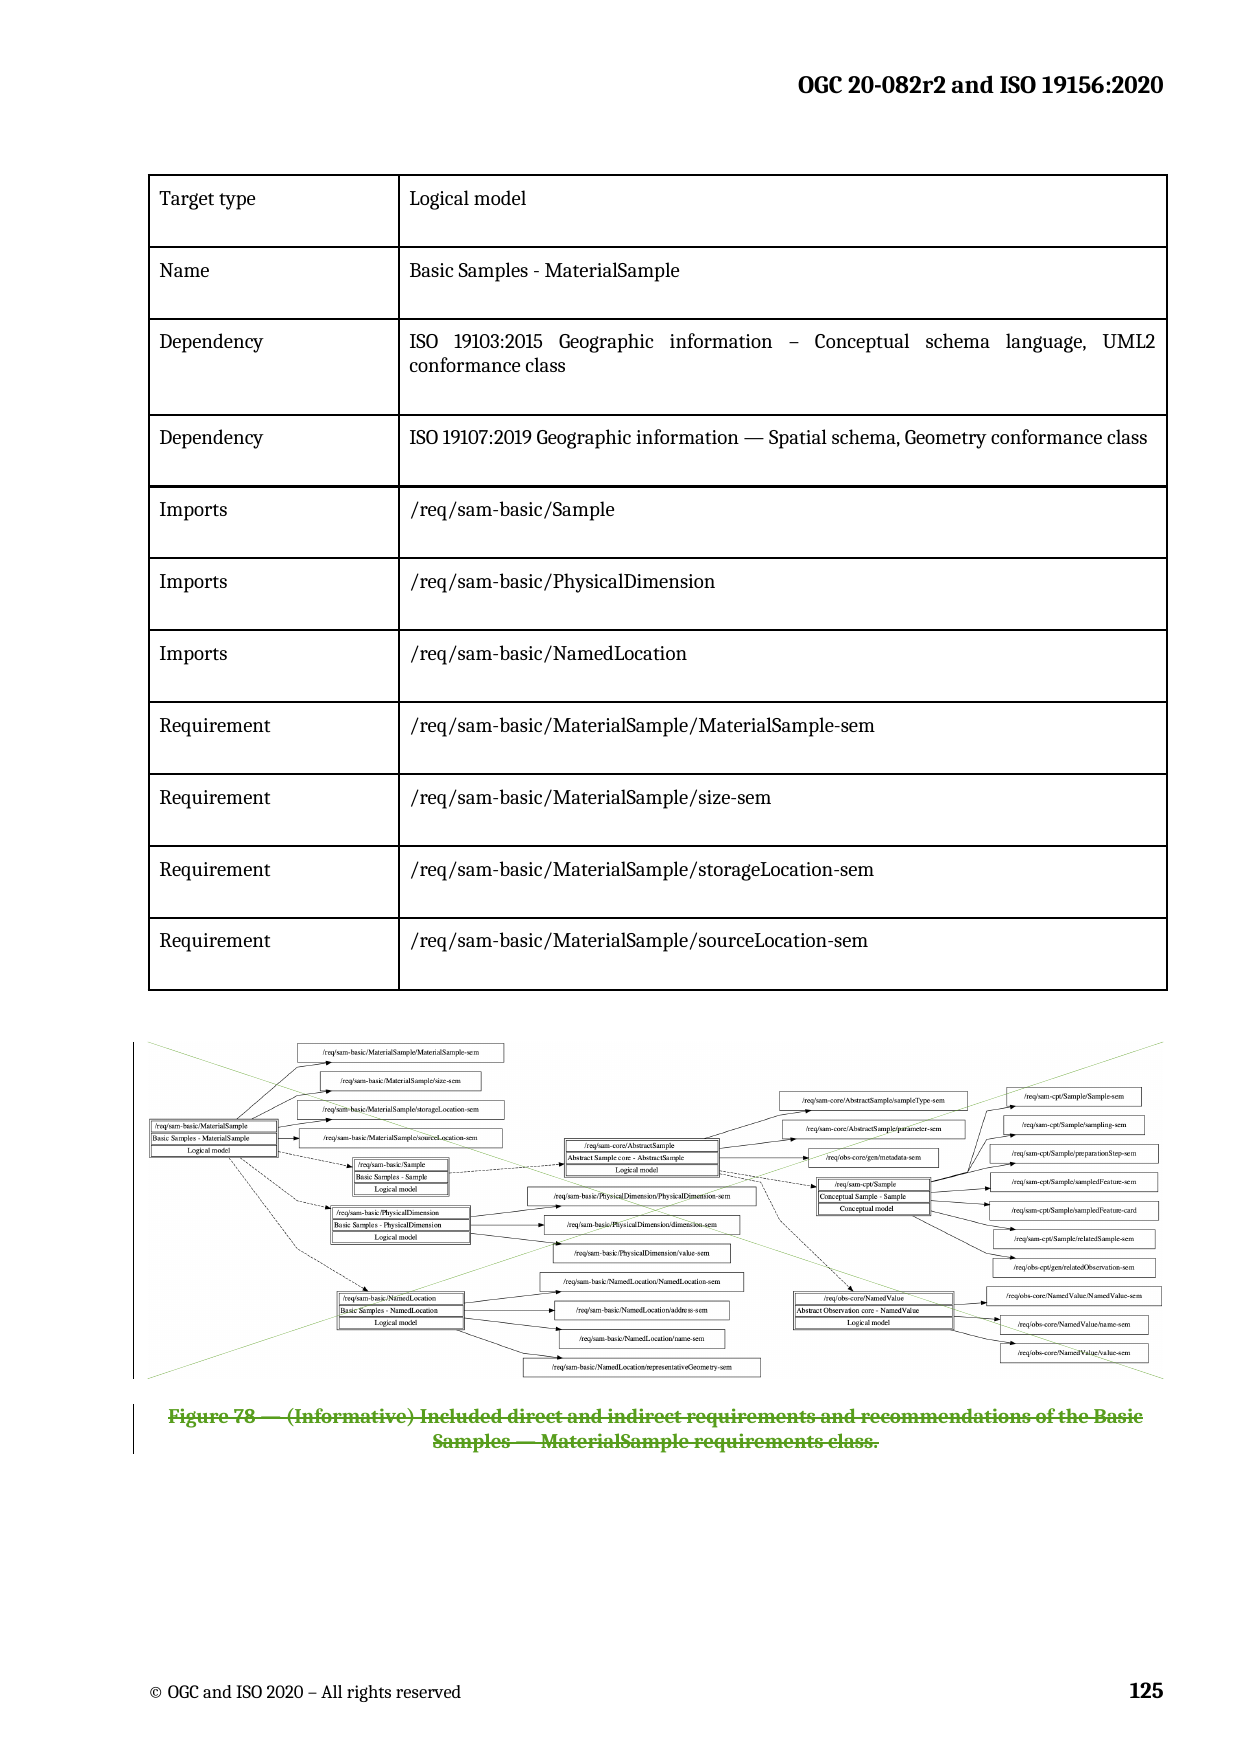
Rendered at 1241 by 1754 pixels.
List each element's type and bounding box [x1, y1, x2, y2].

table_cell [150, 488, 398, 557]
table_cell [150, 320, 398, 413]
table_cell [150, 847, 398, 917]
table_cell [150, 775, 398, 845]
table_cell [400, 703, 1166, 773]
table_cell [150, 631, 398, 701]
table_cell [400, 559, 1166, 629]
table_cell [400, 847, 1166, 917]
picture [658, 1043, 1164, 1378]
picture [147, 1043, 653, 1378]
picture [149, 1041, 1162, 1210]
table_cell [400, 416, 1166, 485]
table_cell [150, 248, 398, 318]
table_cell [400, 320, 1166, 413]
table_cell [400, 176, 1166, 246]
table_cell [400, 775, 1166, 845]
picture [151, 1211, 1160, 1379]
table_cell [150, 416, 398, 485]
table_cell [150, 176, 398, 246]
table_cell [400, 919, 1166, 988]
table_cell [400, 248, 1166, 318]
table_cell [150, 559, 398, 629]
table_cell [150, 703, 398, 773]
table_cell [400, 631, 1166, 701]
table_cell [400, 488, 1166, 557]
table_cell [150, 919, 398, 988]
